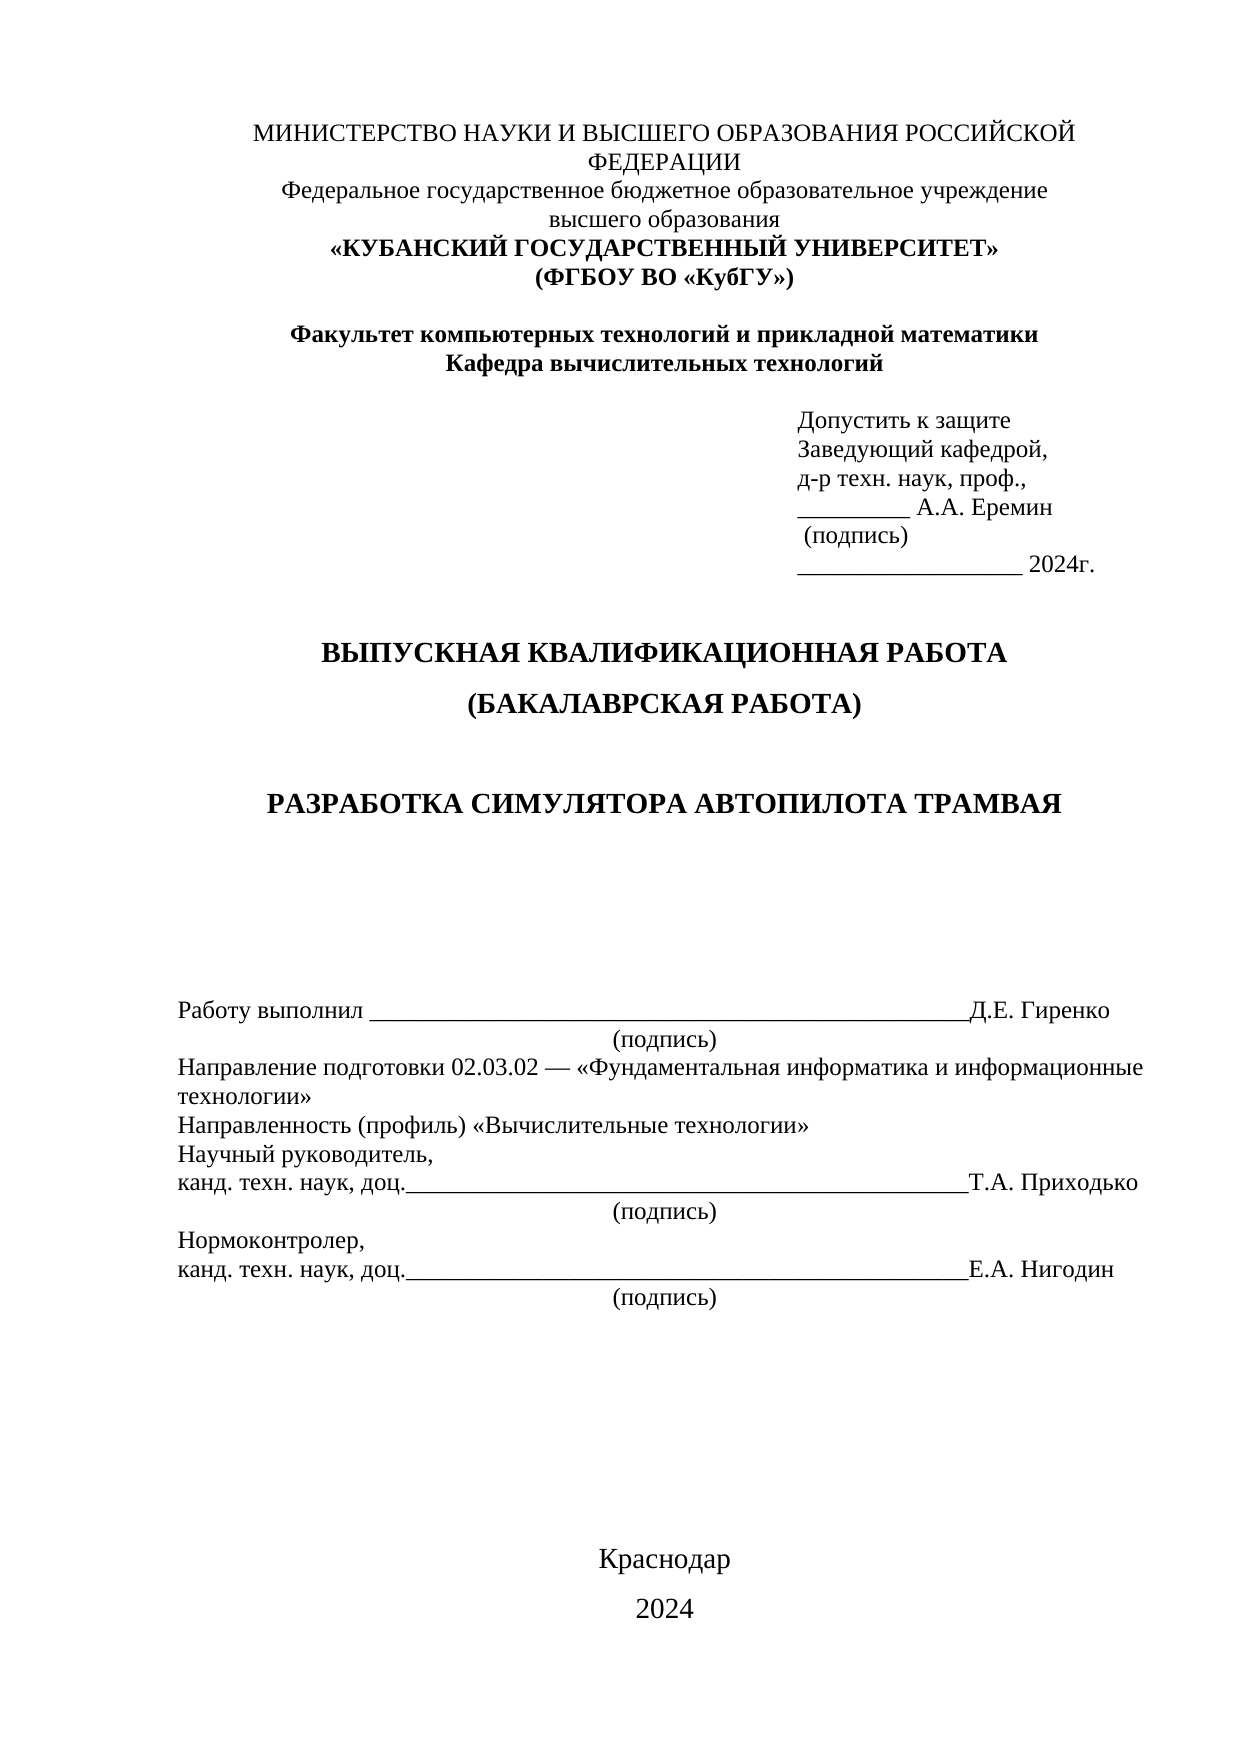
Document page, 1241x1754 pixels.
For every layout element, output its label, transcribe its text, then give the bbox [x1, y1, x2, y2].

text Допустить к защите [797, 406, 1152, 434]
text _________ А.А. Еремин [797, 492, 1152, 521]
text Направленность (профиль) «Вычислительные технологии» [177, 1110, 1152, 1139]
text Заведующий кафедрой, [797, 434, 1152, 463]
text РАЗРАБОТКА СИМУЛЯТОРА АВТОПИЛОТА ТРАМВАЯ [177, 787, 1152, 820]
text ВЫПУСКНАЯ КВАЛИФИКАЦИОННАЯ РАБОТА [177, 636, 1152, 669]
text Факультет компьютерных технологий и прикладной математики [177, 319, 1152, 348]
text (подпись) [797, 521, 1152, 549]
text высшего образования [177, 204, 1152, 233]
text Краснодар [177, 1541, 1152, 1575]
text (подпись) [177, 1024, 1152, 1052]
text Научный руководитель, [177, 1139, 1152, 1167]
text канд. техн. наук, доц._____________________________________________Е.А. Нигодин [177, 1254, 1152, 1282]
text Направление подготовки 02.03.02 — «Фундаментальная информатика и информационные технологии» [177, 1052, 1152, 1110]
text Нормоконтролер, [177, 1225, 1152, 1254]
text канд. техн. наук, доц._____________________________________________Т.А. Приходько [177, 1167, 1152, 1196]
text __________________ 2024г. [797, 549, 1152, 578]
text Кафедра вычислительных технологий [177, 348, 1152, 377]
text (БАКАЛАВРСКАЯ РАБОТА) [177, 686, 1152, 719]
text Федеральное государственное бюджетное образовательное учреждение [177, 176, 1152, 204]
text «КУБАНСКИЙ ГОСУДАРСТВЕННЫЙ УНИВЕРСИТЕТ» [177, 233, 1152, 262]
text (подпись) [177, 1196, 1152, 1225]
text 2024 [177, 1592, 1152, 1625]
text (подпись) [177, 1282, 1152, 1311]
text Работу выполнил ________________________________________________Д.Е. Гиренко [177, 995, 1152, 1024]
text (ФГБОУ ВО «КубГУ») [177, 262, 1152, 291]
text д-р техн. наук, проф., [797, 463, 1152, 492]
text МИНИСТЕРСТВО НАУКИ И ВЫСШЕГО ОБРАЗОВАНИЯ РОССИЙСКОЙ ФЕДЕРАЦИИ [177, 118, 1152, 176]
